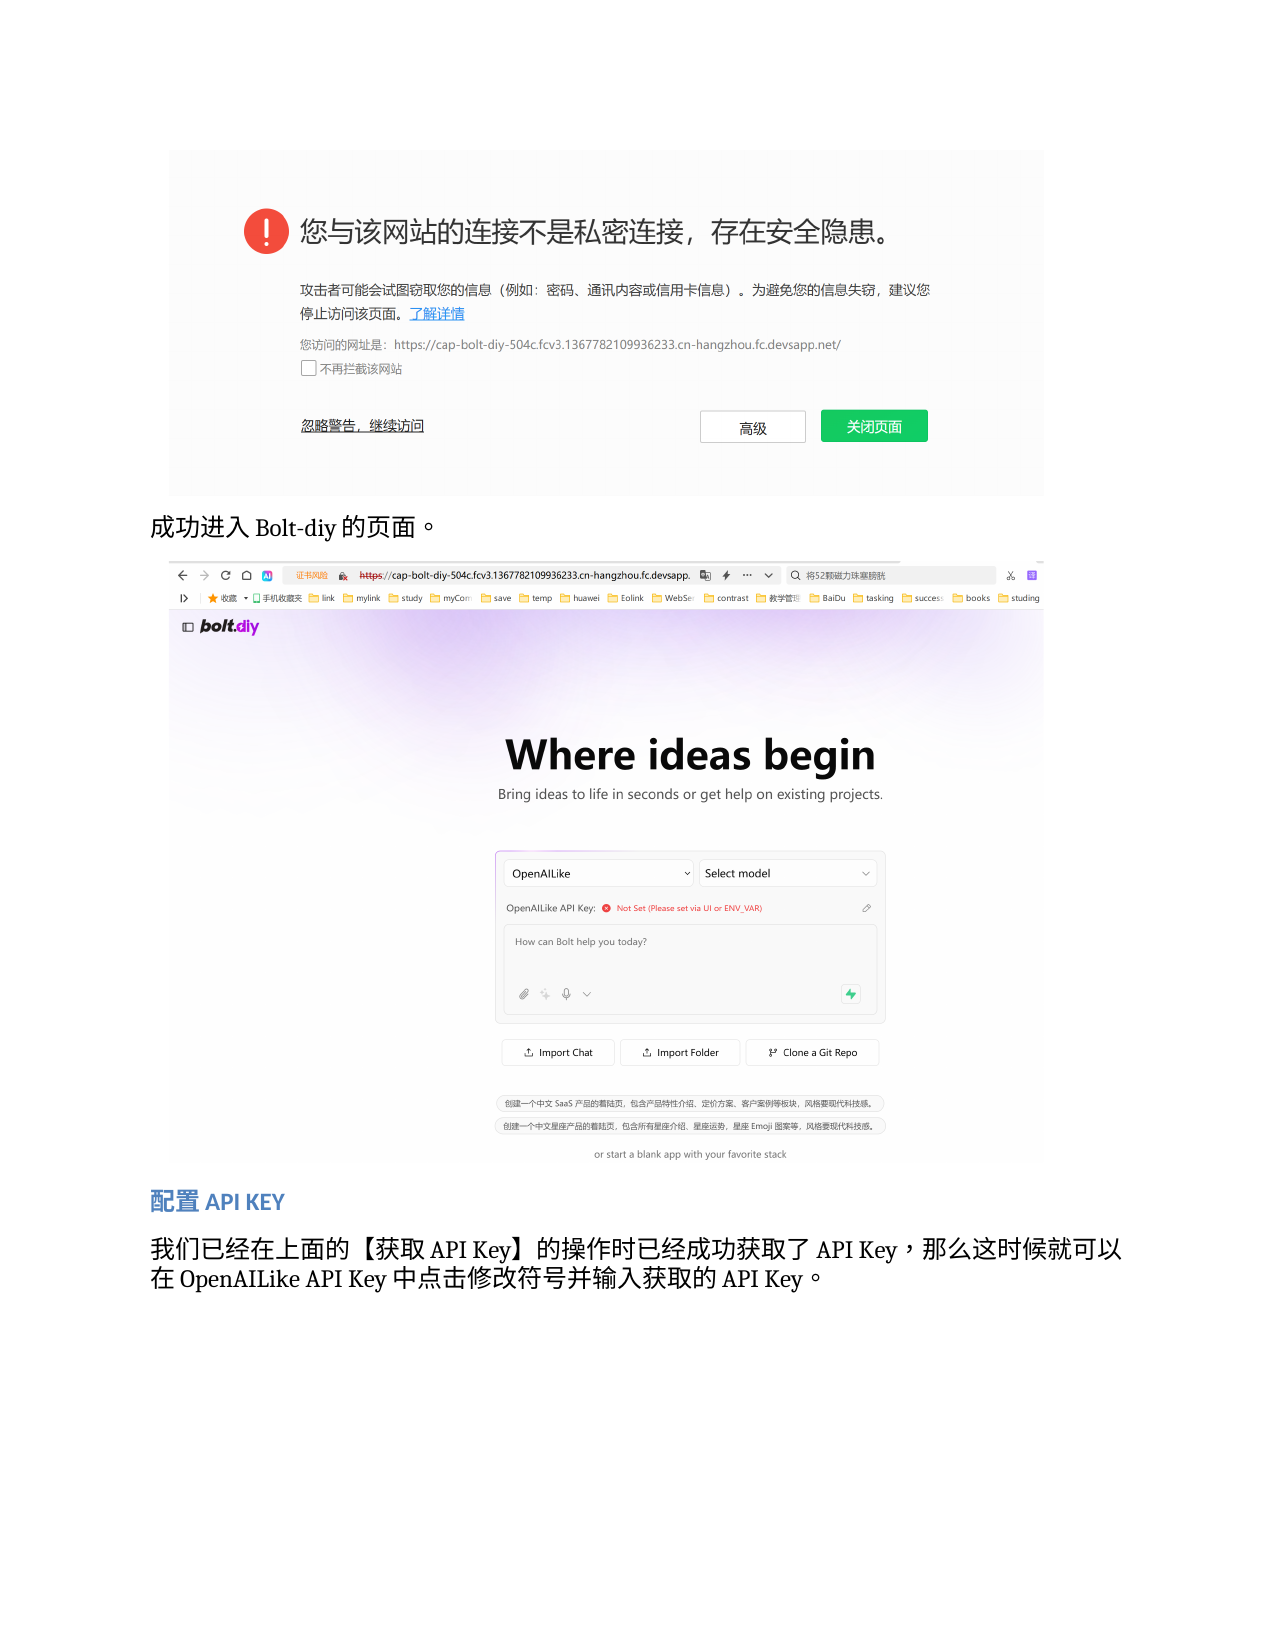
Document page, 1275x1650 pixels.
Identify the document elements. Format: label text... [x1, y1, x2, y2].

picture [168, 150, 1044, 496]
picture [168, 561, 1044, 1163]
text 我们已经在上面的【获取API Key】的操作时已经成功获取了API Key，那么这时候就可以在OpenAILike API Key中点击修改符号并输入获取的API Key。 [150, 1236, 1125, 1294]
subtitle 配置API KEY [150, 1184, 1125, 1218]
text 成功进入Bolt-diy的页面。 [150, 514, 1125, 543]
